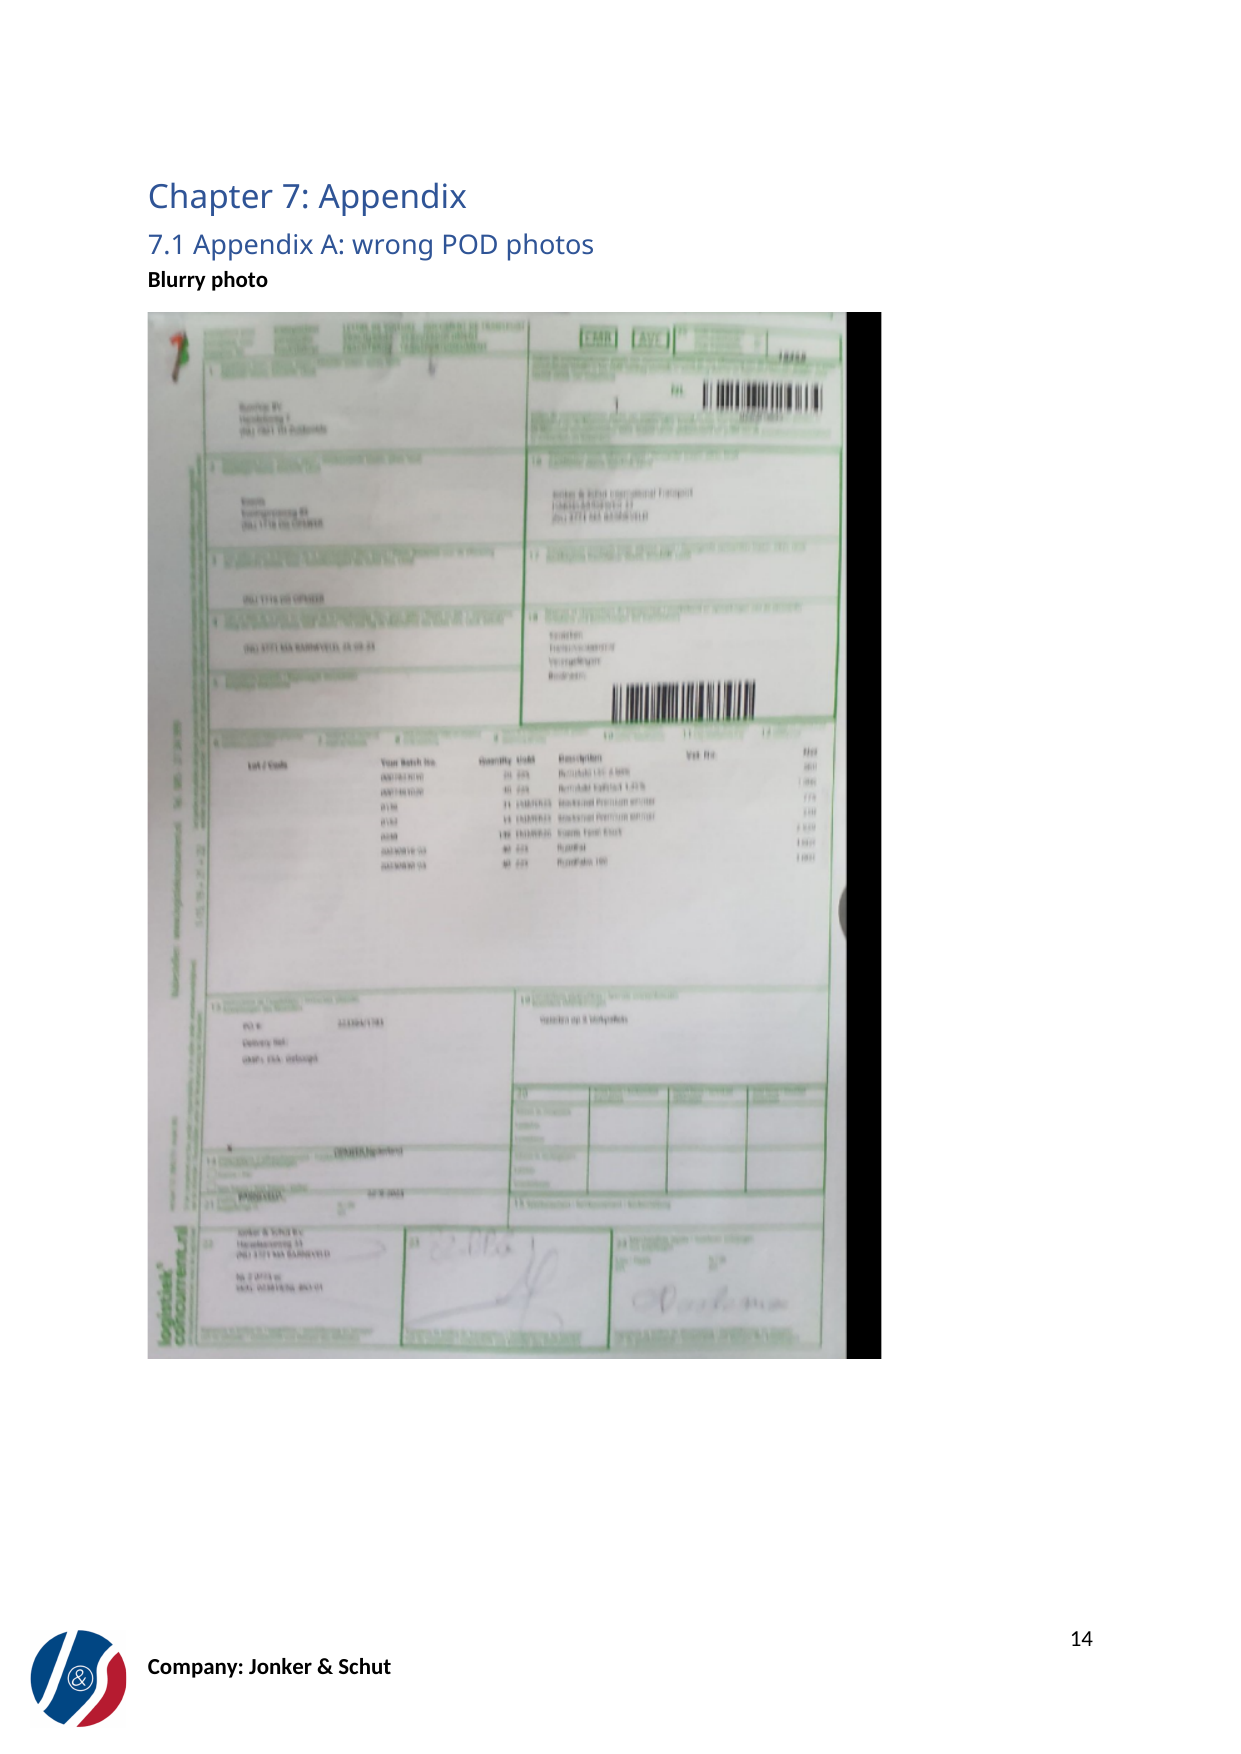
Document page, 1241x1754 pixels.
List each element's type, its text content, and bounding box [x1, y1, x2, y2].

subtitle 7.1 Appendix A: wrong POD photos [148, 226, 1093, 263]
subtitle Chapter 7: Appendix [148, 173, 1093, 218]
picture [30, 1630, 127, 1728]
picture [147, 312, 882, 1359]
text Blurry photo [148, 266, 1093, 293]
